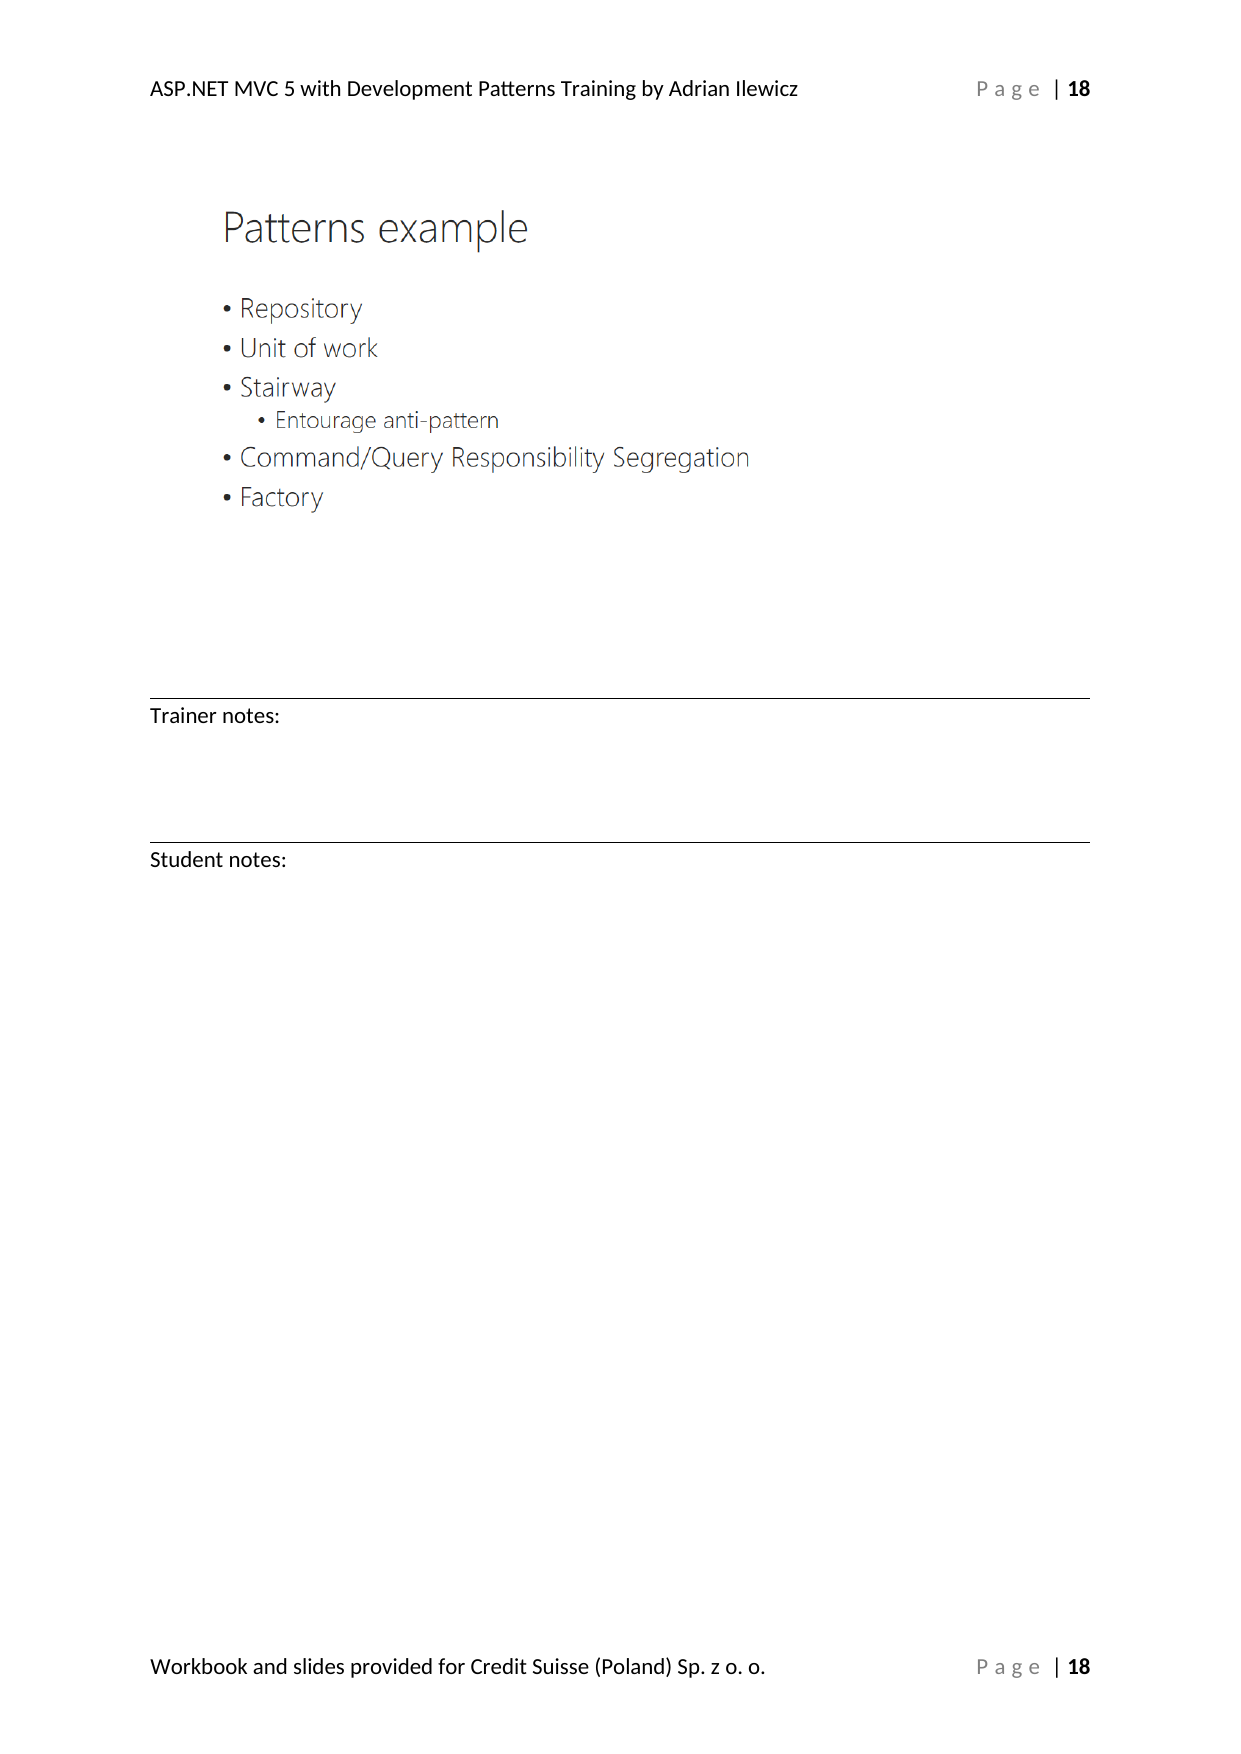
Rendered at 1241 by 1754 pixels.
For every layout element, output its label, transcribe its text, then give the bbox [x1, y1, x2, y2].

text Trainer notes: [150, 699, 1090, 729]
text Student notes: [150, 843, 1090, 873]
picture [150, 149, 1090, 680]
